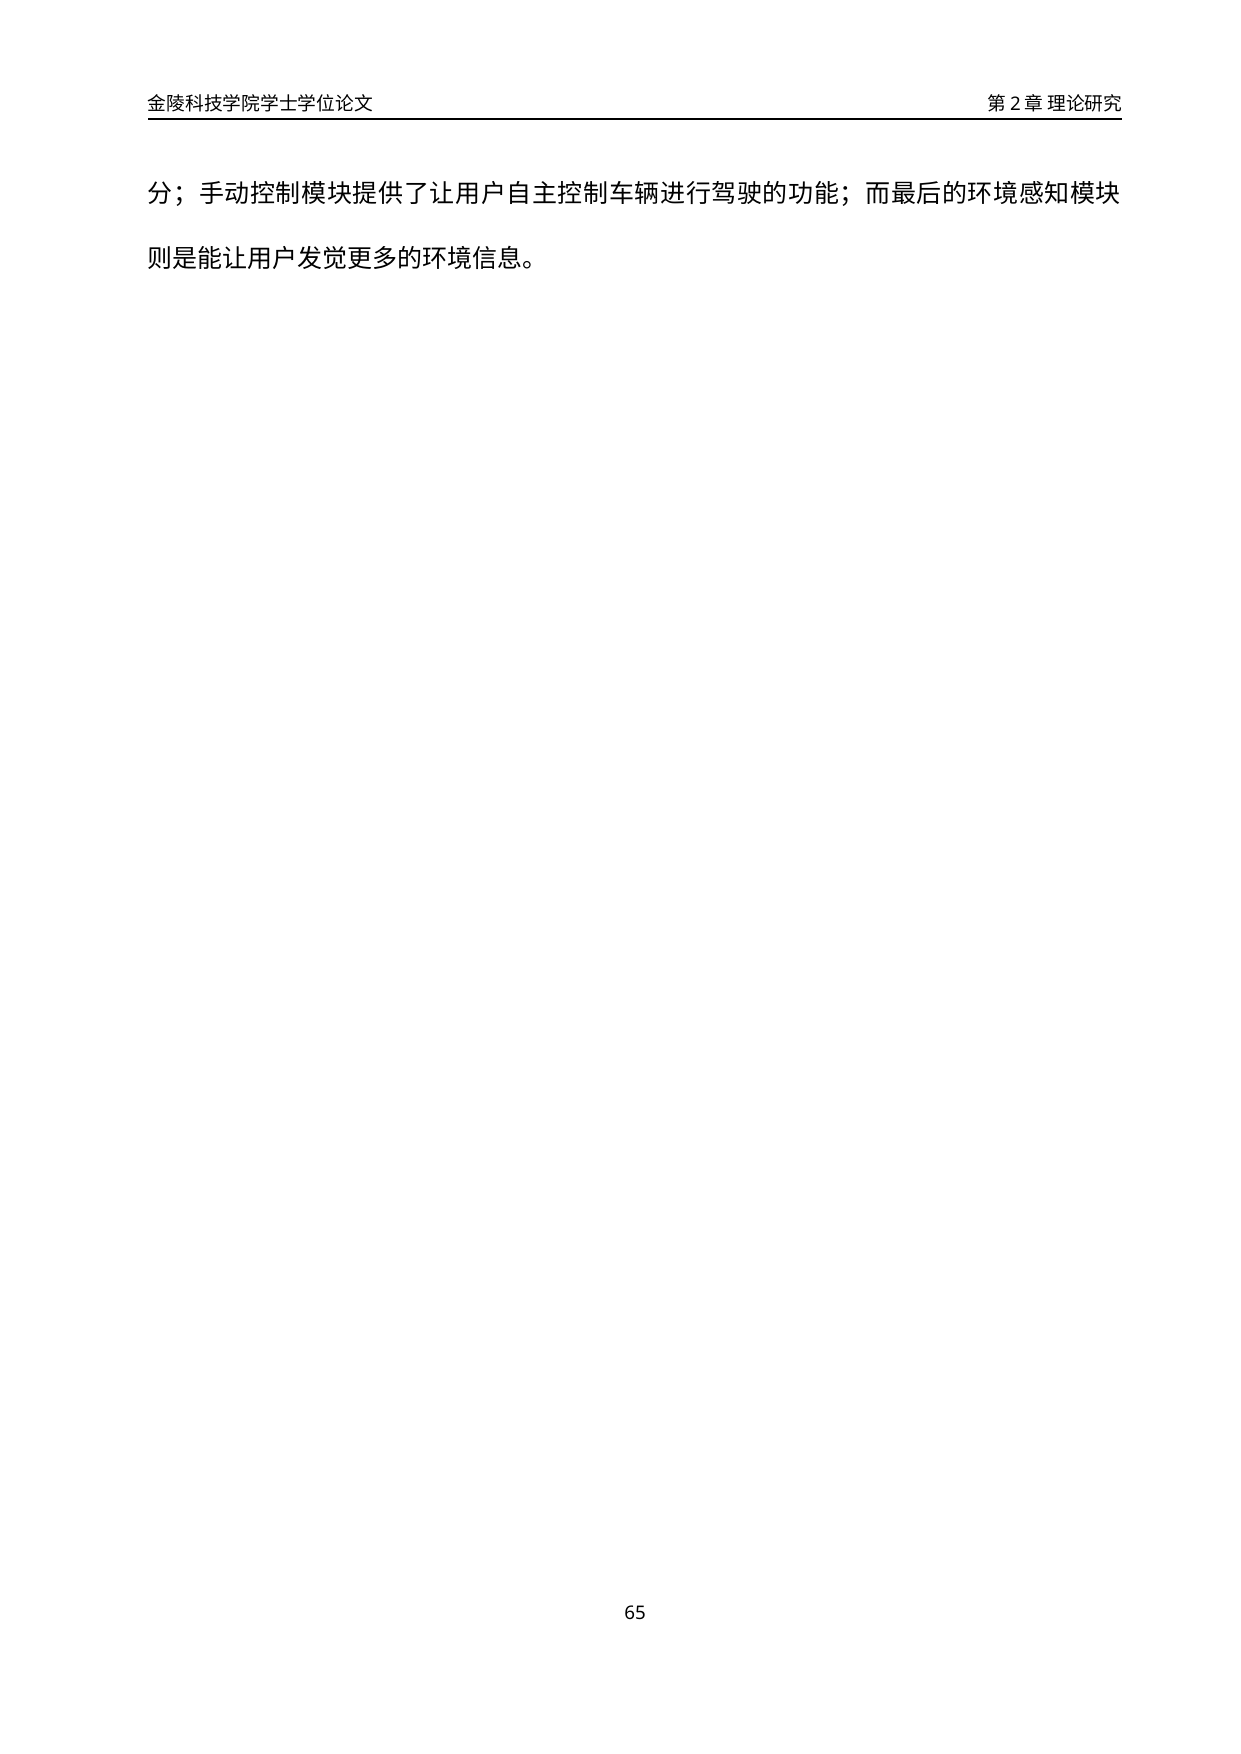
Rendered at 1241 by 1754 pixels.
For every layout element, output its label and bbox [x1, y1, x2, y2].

text [148, 159, 1122, 289]
